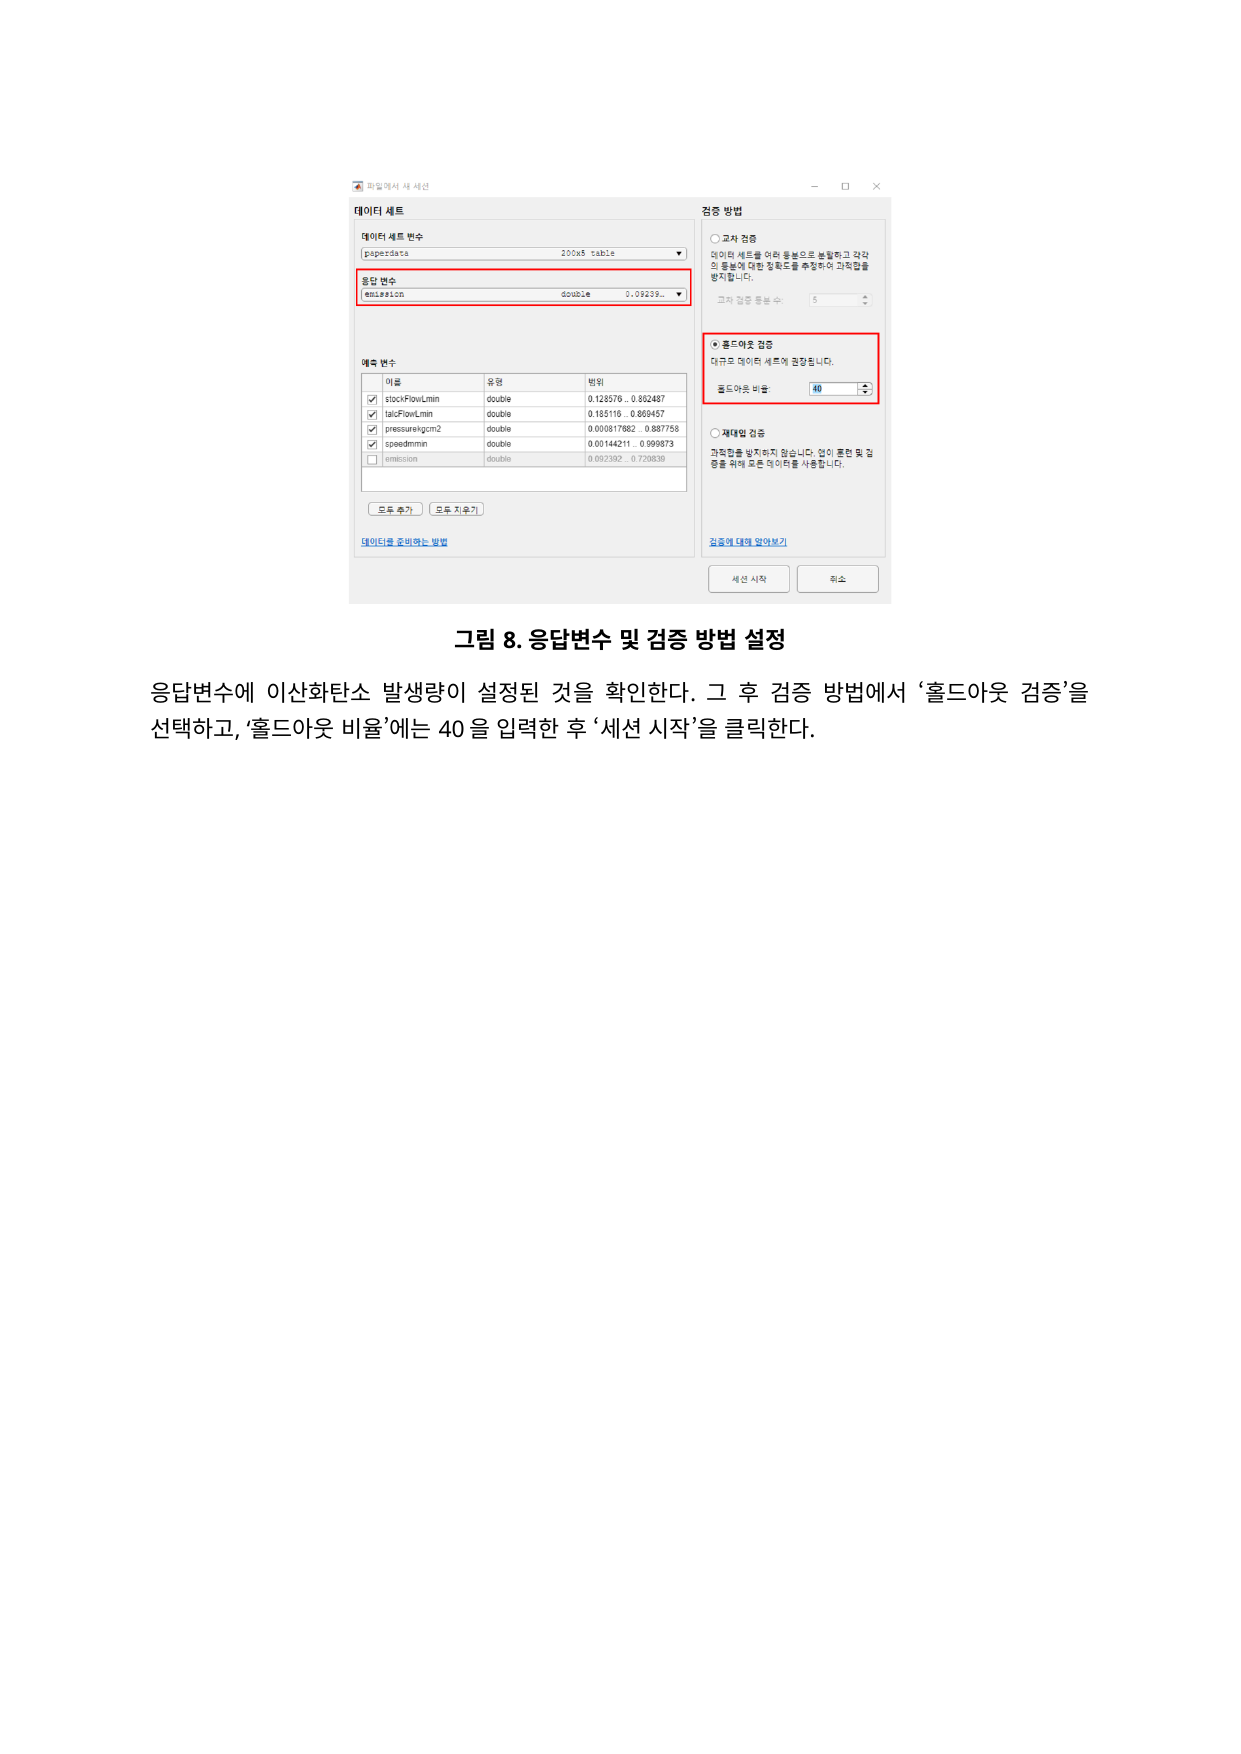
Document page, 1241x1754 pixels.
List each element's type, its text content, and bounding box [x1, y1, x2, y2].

picture [348, 177, 892, 604]
text 응답변수에 이산화탄소 발생량이 설정된 것을 확인한다. 그 후 검증 방법에서 ‘홀드아웃 검증’을 선택하고, ‘홀드아웃 비율’에는 40을 입력한 후 ‘세션 시작’을 클릭한다. [150, 675, 1090, 744]
text 그림 8. 응답변수 및 검증 방법 설정 [150, 622, 1090, 656]
